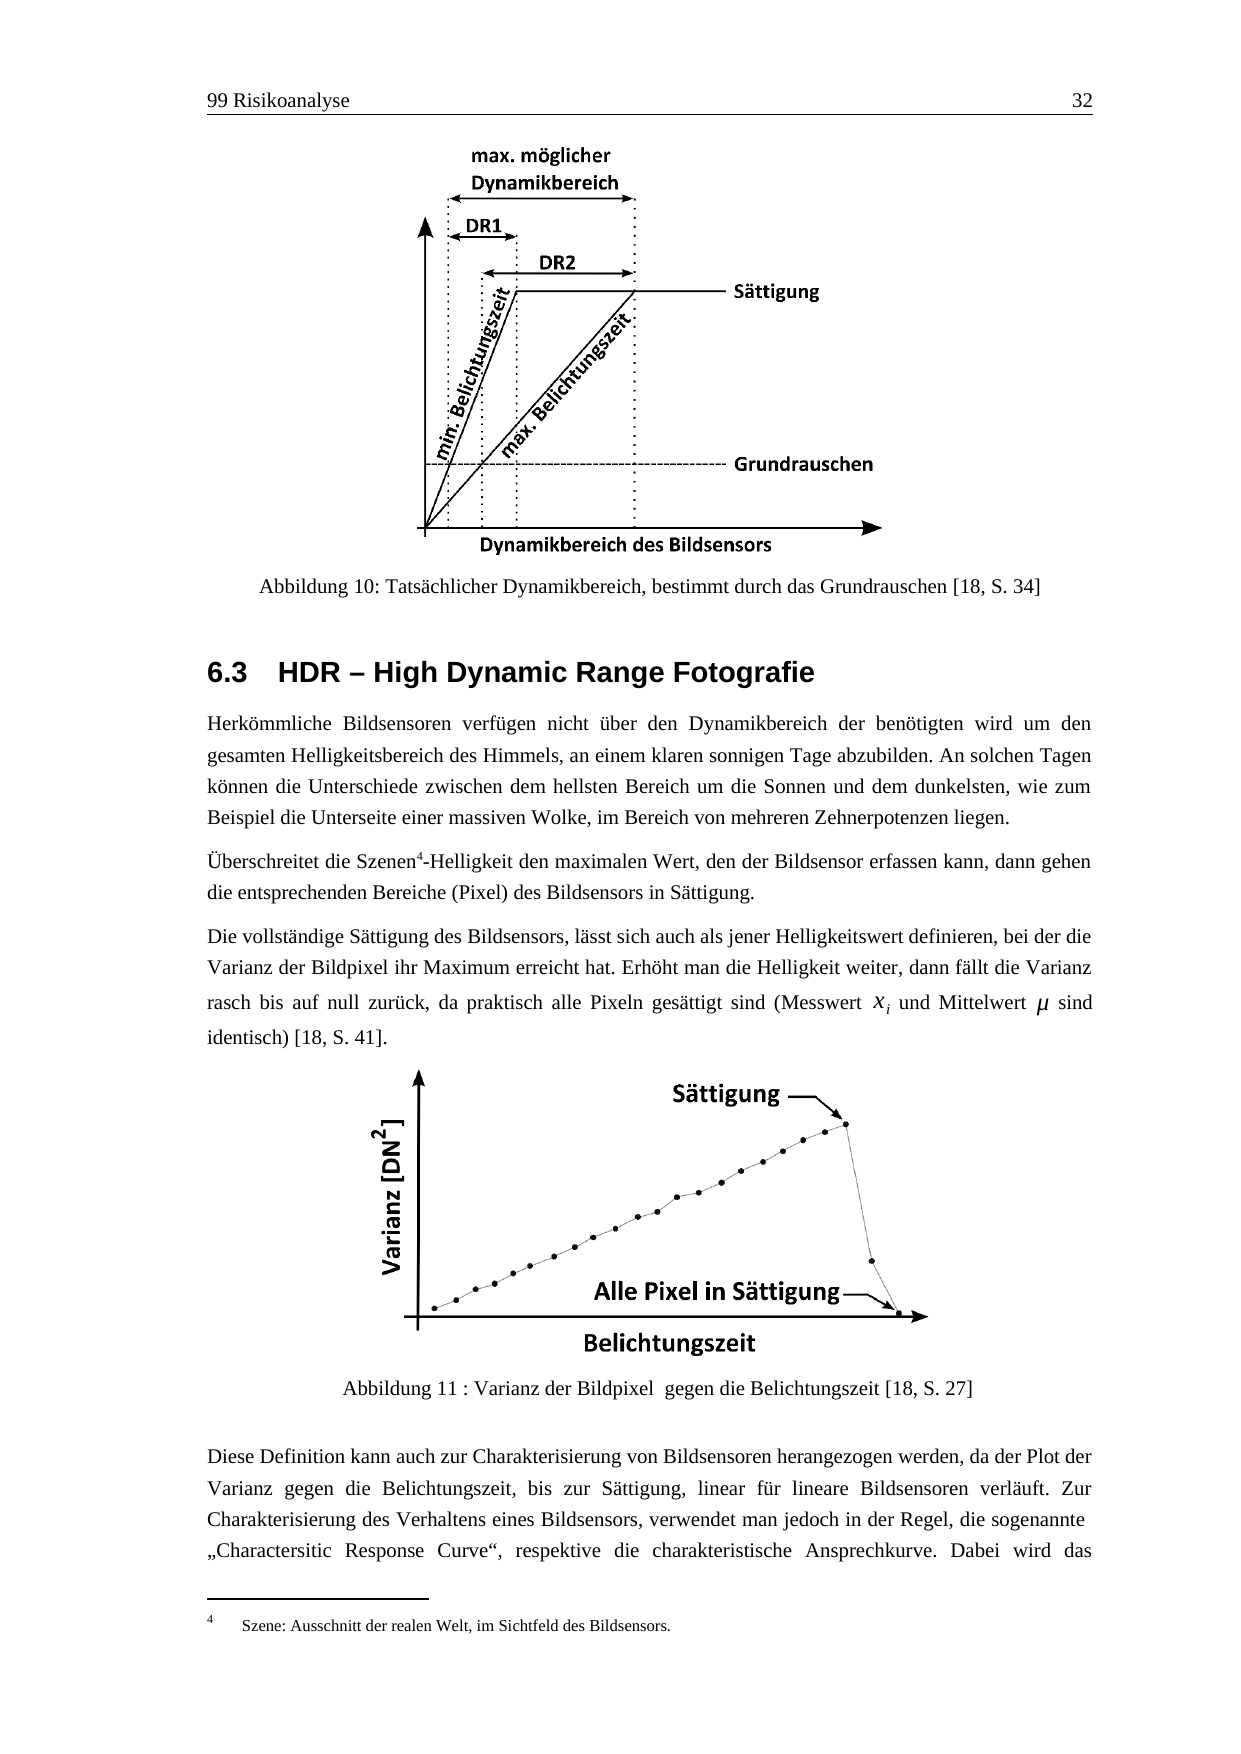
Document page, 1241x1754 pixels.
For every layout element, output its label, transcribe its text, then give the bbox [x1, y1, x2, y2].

text Die vollständige Sättigung des Bildsensors, lässt sich auch als jener Helligkeitswert definieren, bei der die Varianz der Bildpixel ihr Maximum erreicht hat. Erhöht man die Helligkeit weiter, dann fällt die Varianz rasch bis auf null zurück, da praktisch alle Pixeln gesättigt sind (Messwert und Mittelwert sind identisch) [18, S. 41]. [207, 924, 1093, 1049]
text Abbildung 10: Tatsächlicher Dynamikbereich, bestimmt durch das Grundrauschen [18, S. 34] [207, 574, 1093, 598]
picture [417, 147, 883, 555]
text Herkömmliche Bildsensoren verfügen nicht über den Dynamikbereich der benötigten wird um den gesamten Helligkeitsbereich des Himmels, an einem klaren sonnigen Tage abzubilden. An solchen Tagen können die Unterschiede zwischen dem hellsten Bereich um die Sonnen und dem dunkelsten, wie zum Beispiel die Unterseite einer massiven Wolke, im Bereich von mehreren Zehnerpotenzen liegen. [207, 711, 1093, 829]
subtitle HDR – High Dynamic Range Fotografie [207, 655, 1093, 689]
picture [371, 1068, 929, 1356]
text Überschreitet die Szenen-Helligkeit den maximalen Wert, den der Bildsensor erfassen kann, dann gehen die entsprechenden Bereiche (Pixel) des Bildsensors in Sättigung. [207, 849, 1093, 904]
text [207, 1444, 1093, 1562]
text Abbildung 11 : Varianz der Bildpixel gegen die Belichtungszeit [18, S. 27] [207, 1375, 1093, 1399]
